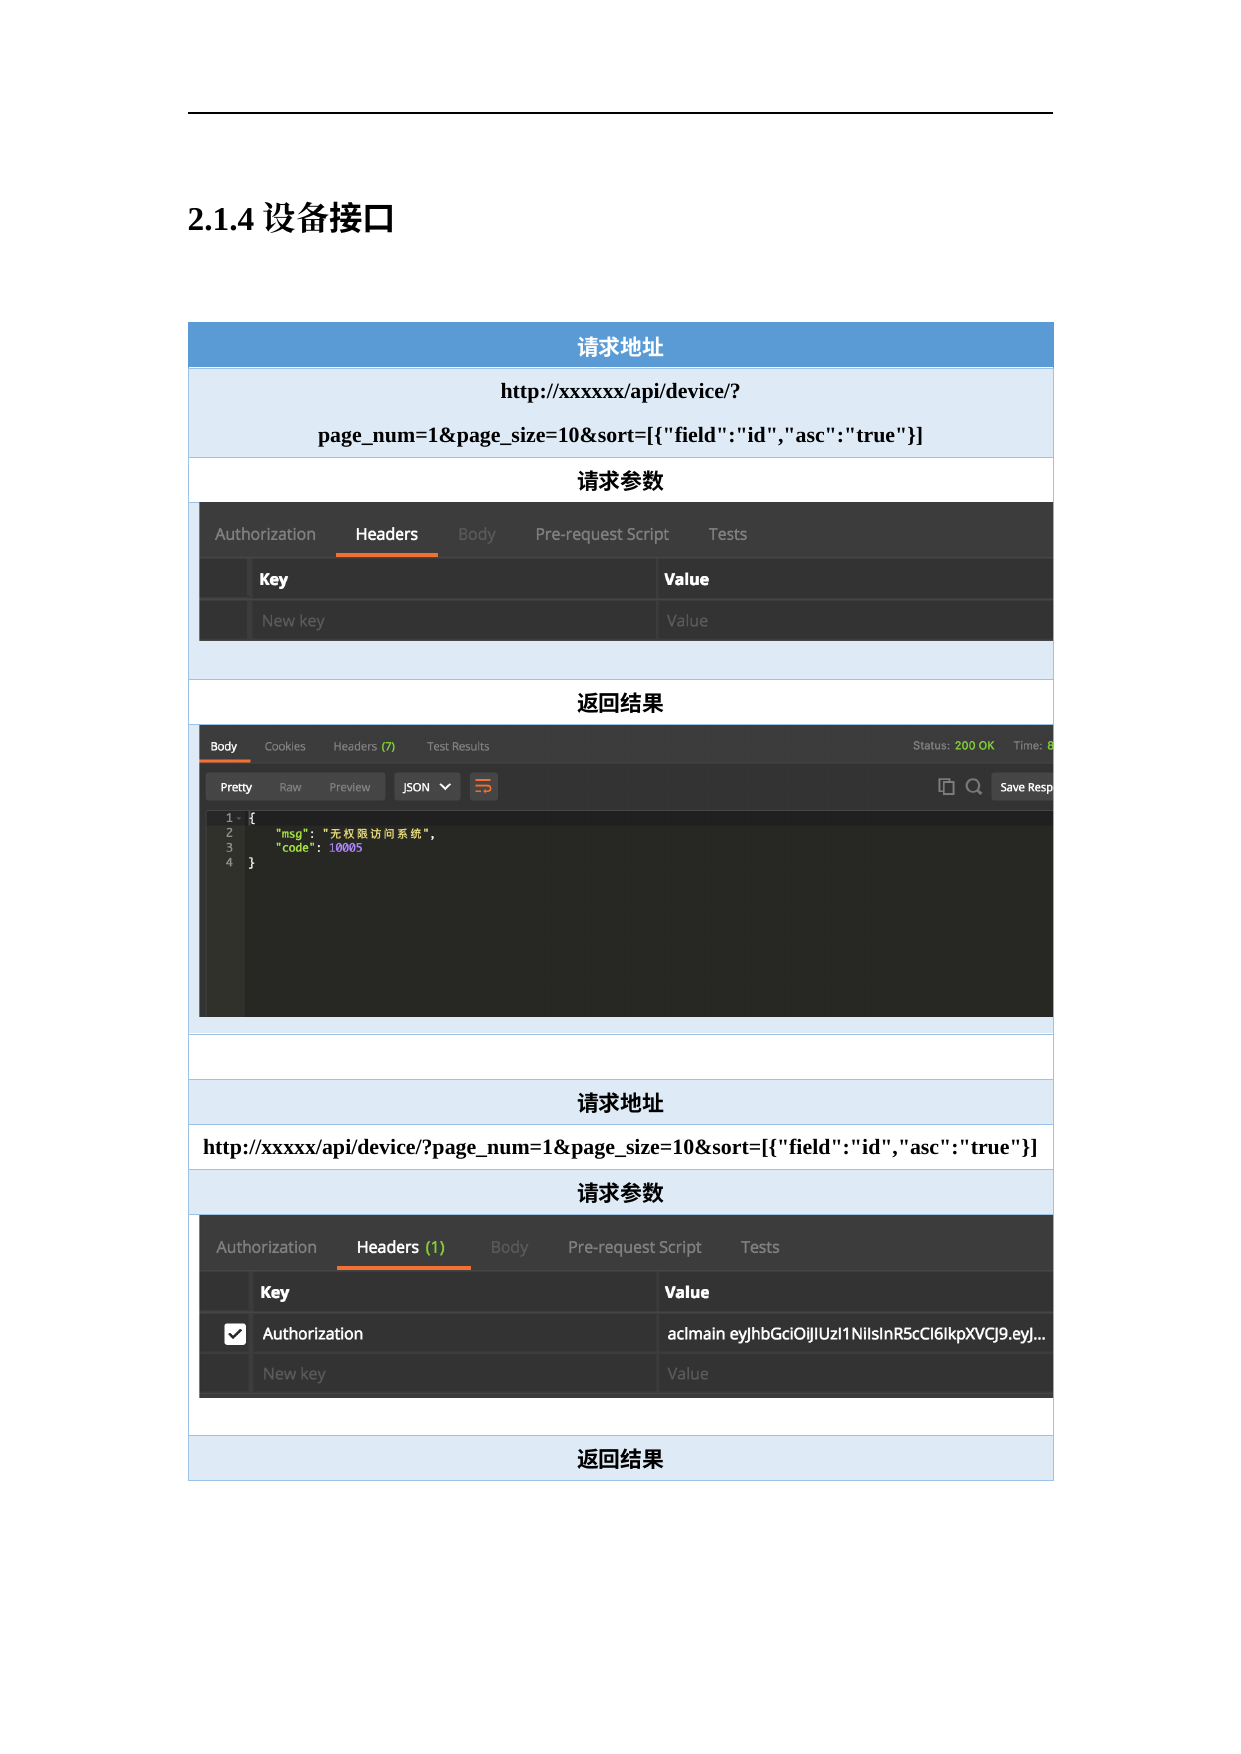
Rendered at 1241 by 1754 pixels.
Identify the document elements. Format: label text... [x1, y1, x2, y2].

table_header 请求地址 [189, 323, 1053, 367]
table_cell 返回结果 [189, 680, 1053, 724]
picture [199, 1215, 1054, 1398]
table_cell [189, 725, 1053, 1033]
table_cell 返回结果 [189, 1436, 1053, 1480]
table_cell 请求参数 [189, 458, 1053, 502]
picture [199, 725, 1054, 1017]
table_cell http://xxxxxx/api/device/?page_num=1&page_size=10&sort=[{"field":"id","asc":"true"}] [189, 369, 1053, 457]
table_cell 请求参数 [189, 1170, 1053, 1214]
table_cell [189, 1035, 1053, 1079]
subtitle 设备接口 [187, 172, 1053, 260]
picture [199, 502, 1054, 641]
table_cell [189, 1215, 1053, 1435]
table_cell [189, 503, 1053, 679]
table_cell 请求地址 [189, 1080, 1053, 1124]
table_cell http://xxxxx/api/device/?page_num=1&page_size=10&sort=[{"field":"id","asc":"true"}] [189, 1125, 1053, 1169]
